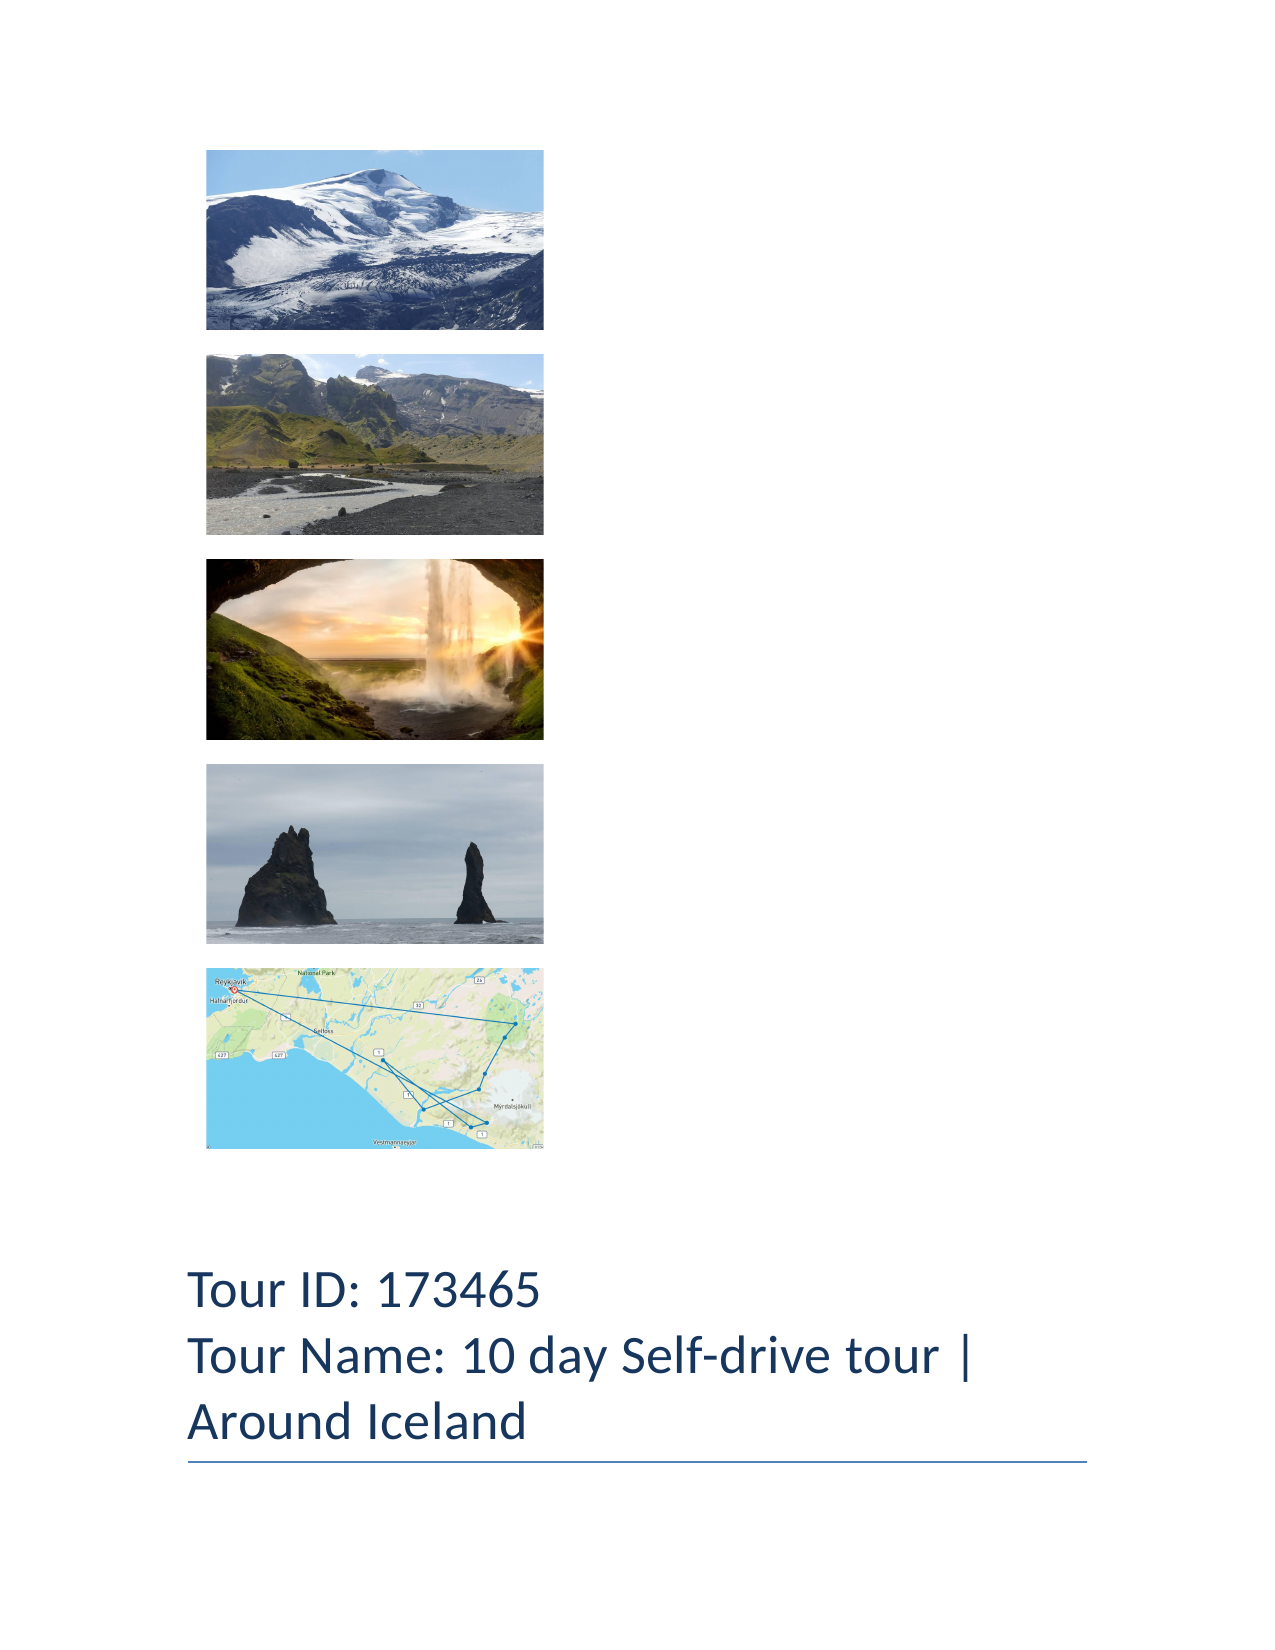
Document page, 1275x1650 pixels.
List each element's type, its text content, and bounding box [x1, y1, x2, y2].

picture [206, 354, 544, 535]
picture [206, 559, 544, 740]
picture [206, 150, 544, 330]
title Tour ID: 173465 Tour Name: 10 day Self-drive tour | Around Iceland [187, 1255, 1087, 1463]
picture [206, 968, 544, 1149]
picture [206, 764, 544, 944]
